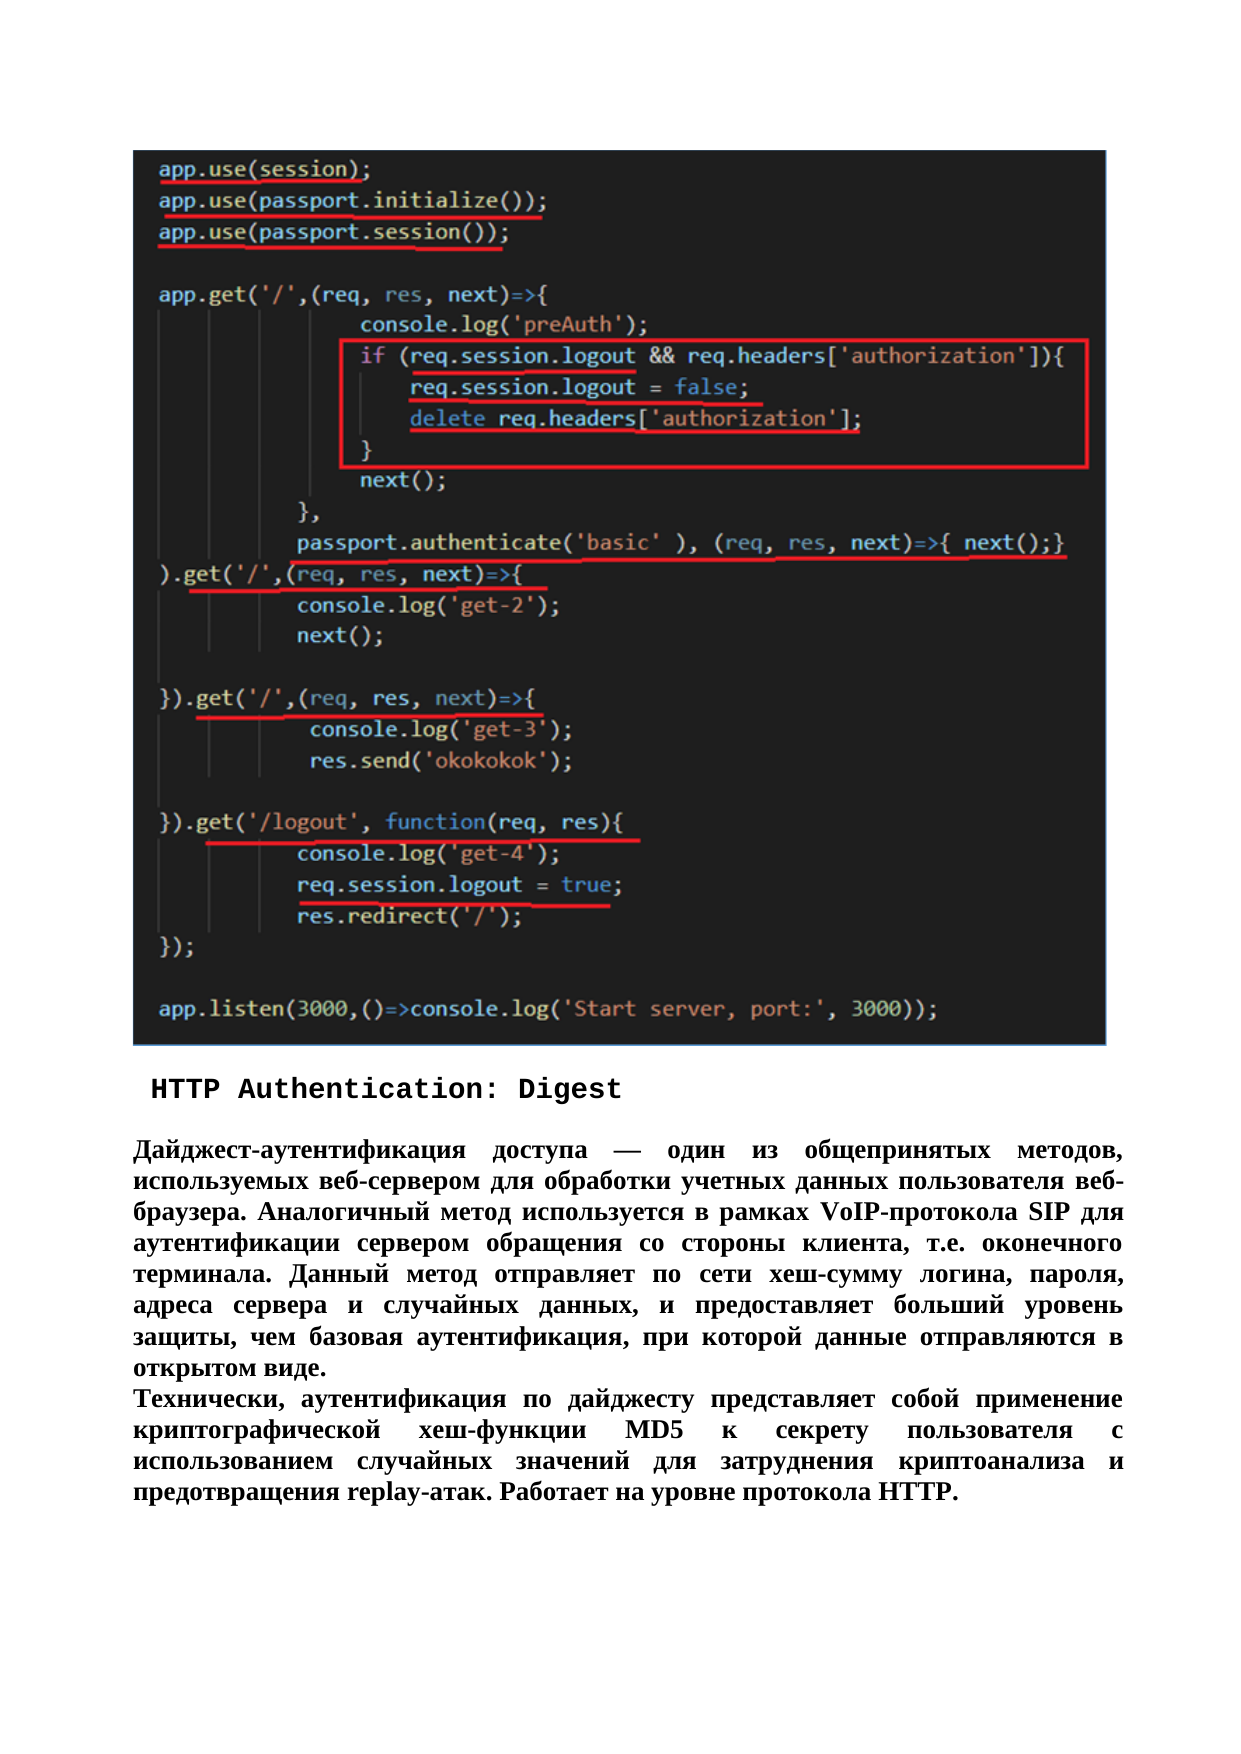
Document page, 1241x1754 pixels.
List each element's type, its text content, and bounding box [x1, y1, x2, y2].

text HTTP Authentication: Digest [133, 1075, 1124, 1108]
picture [132, 150, 1107, 1046]
text Технически, аутентификация по дайджесту представляет собой применение криптографической хеш-функции MD5 к секрету пользователя с использованием случайных значений для затруднения криптоанализа и предотвращения replay-атак. Работает на уровне протокола HTTP. [133, 1382, 1124, 1506]
text Дайджест-аутентификация доступа — один из общепринятых методов, используемых веб-сервером для обработки учетных данных пользователя веб-браузера. Аналогичный метод используется в рамках VoIP-протокола SIP для аутентификации сервером обращения со стороны клиента, т.е. оконечного терминала. Данный метод отправляет по сети хеш-сумму логина, пароля, адреса сервера и случайных данных, и предоставляет больший уровень защиты, чем базовая аутентификация, при которой данные отправляются в открытом виде. [133, 1133, 1124, 1382]
